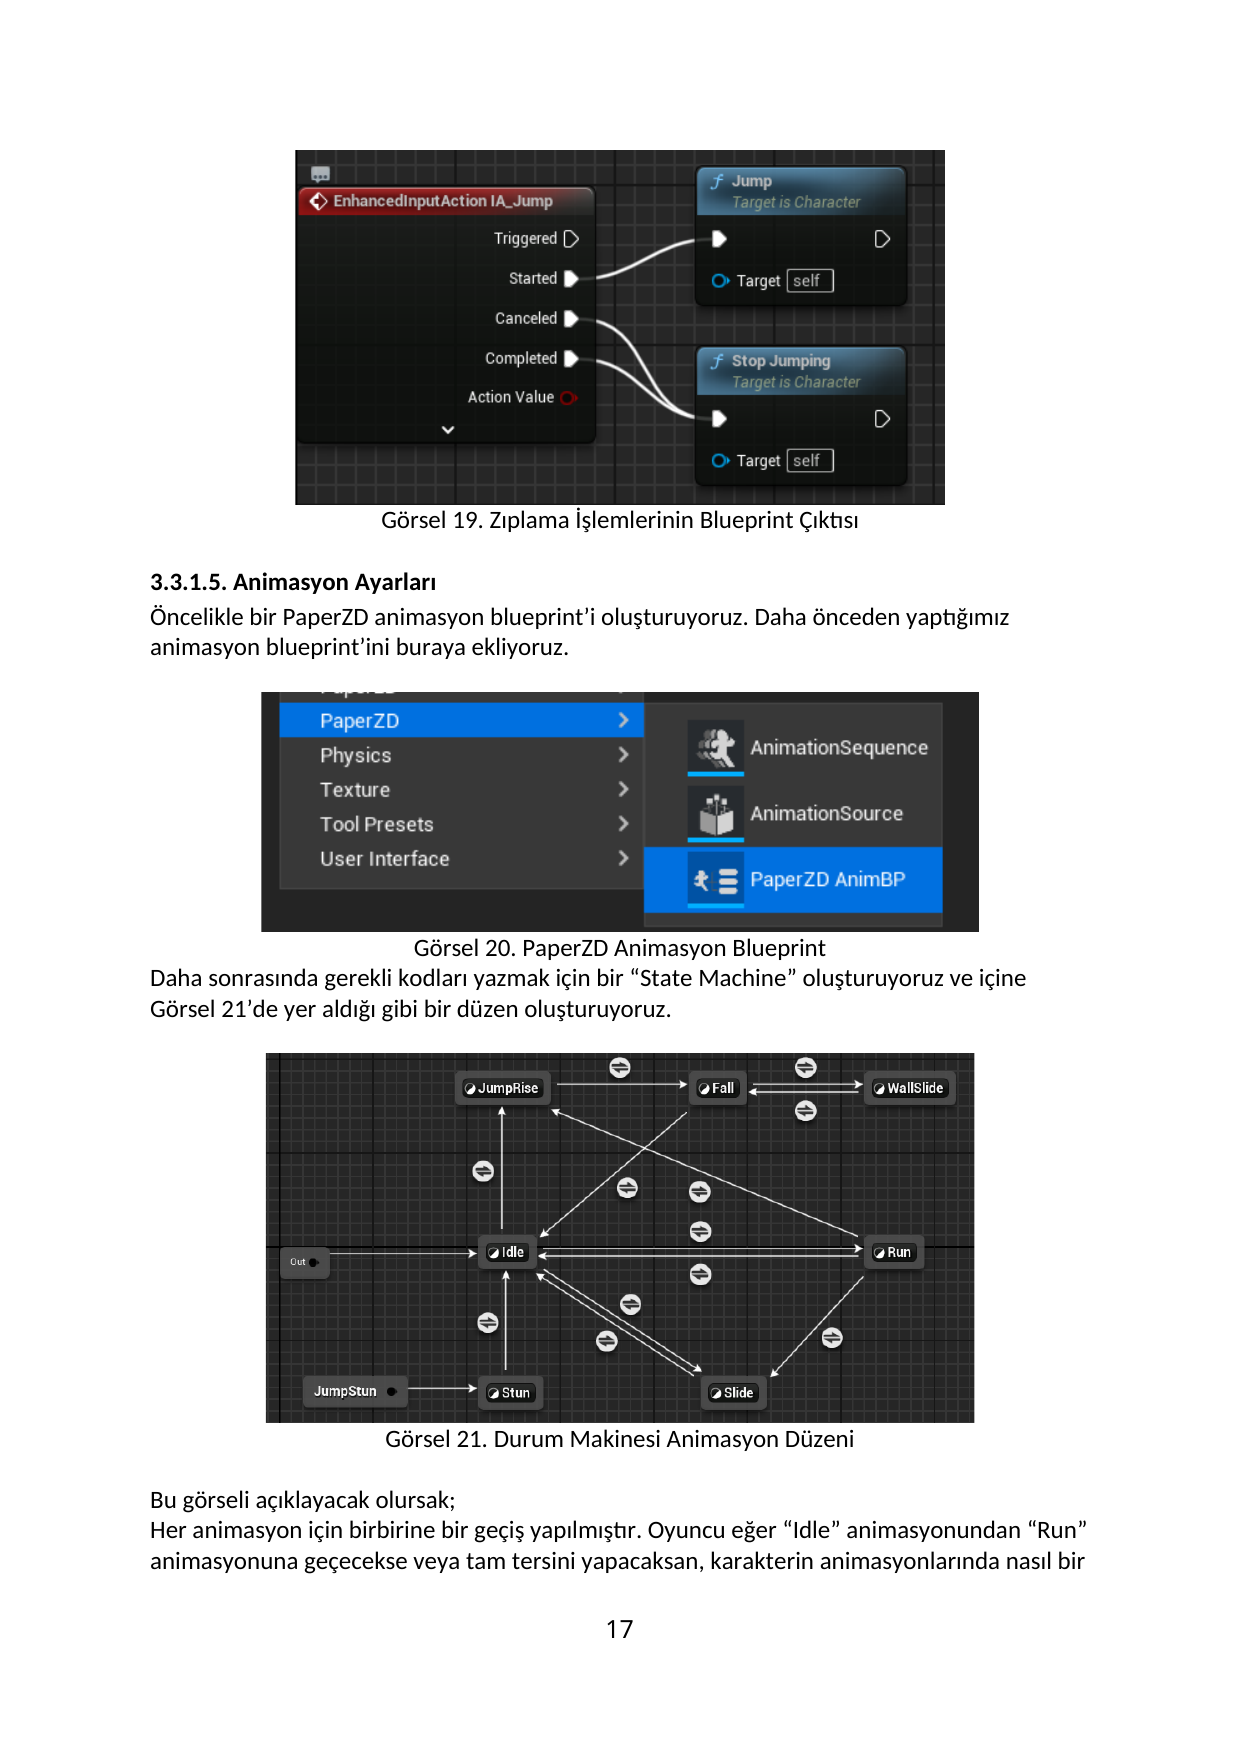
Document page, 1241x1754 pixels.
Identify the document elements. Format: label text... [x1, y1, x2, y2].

subtitle 3.3.1.5. Animasyon Ayarları [150, 566, 1090, 596]
picture [261, 692, 979, 932]
text Görsel 21. Durum Makinesi Animasyon Düzeni [150, 1423, 1090, 1453]
text Görsel 19. Zıplama İşlemlerinin Blueprint Çıktısı [150, 505, 1090, 535]
text Daha sonrasında gerekli kodları yazmak için bir “State Machine” oluşturuyoruz ve içine [150, 962, 1090, 993]
text Öncelikle bir PaperZD animasyon blueprint’i oluşturuyoruz. Daha önceden yaptığımız animasyon blueprint’ini buraya ekliyoruz. [150, 601, 1090, 662]
text Görsel 20. PaperZD Animasyon Blueprint [150, 932, 1090, 962]
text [150, 1514, 1090, 1575]
picture [265, 1053, 975, 1423]
picture [295, 150, 945, 505]
text Görsel 21’de yer aldığı gibi bir düzen oluşturuyoruz. [150, 993, 1090, 1023]
text Bu görseli açıklayacak olursak; [150, 1484, 1090, 1514]
